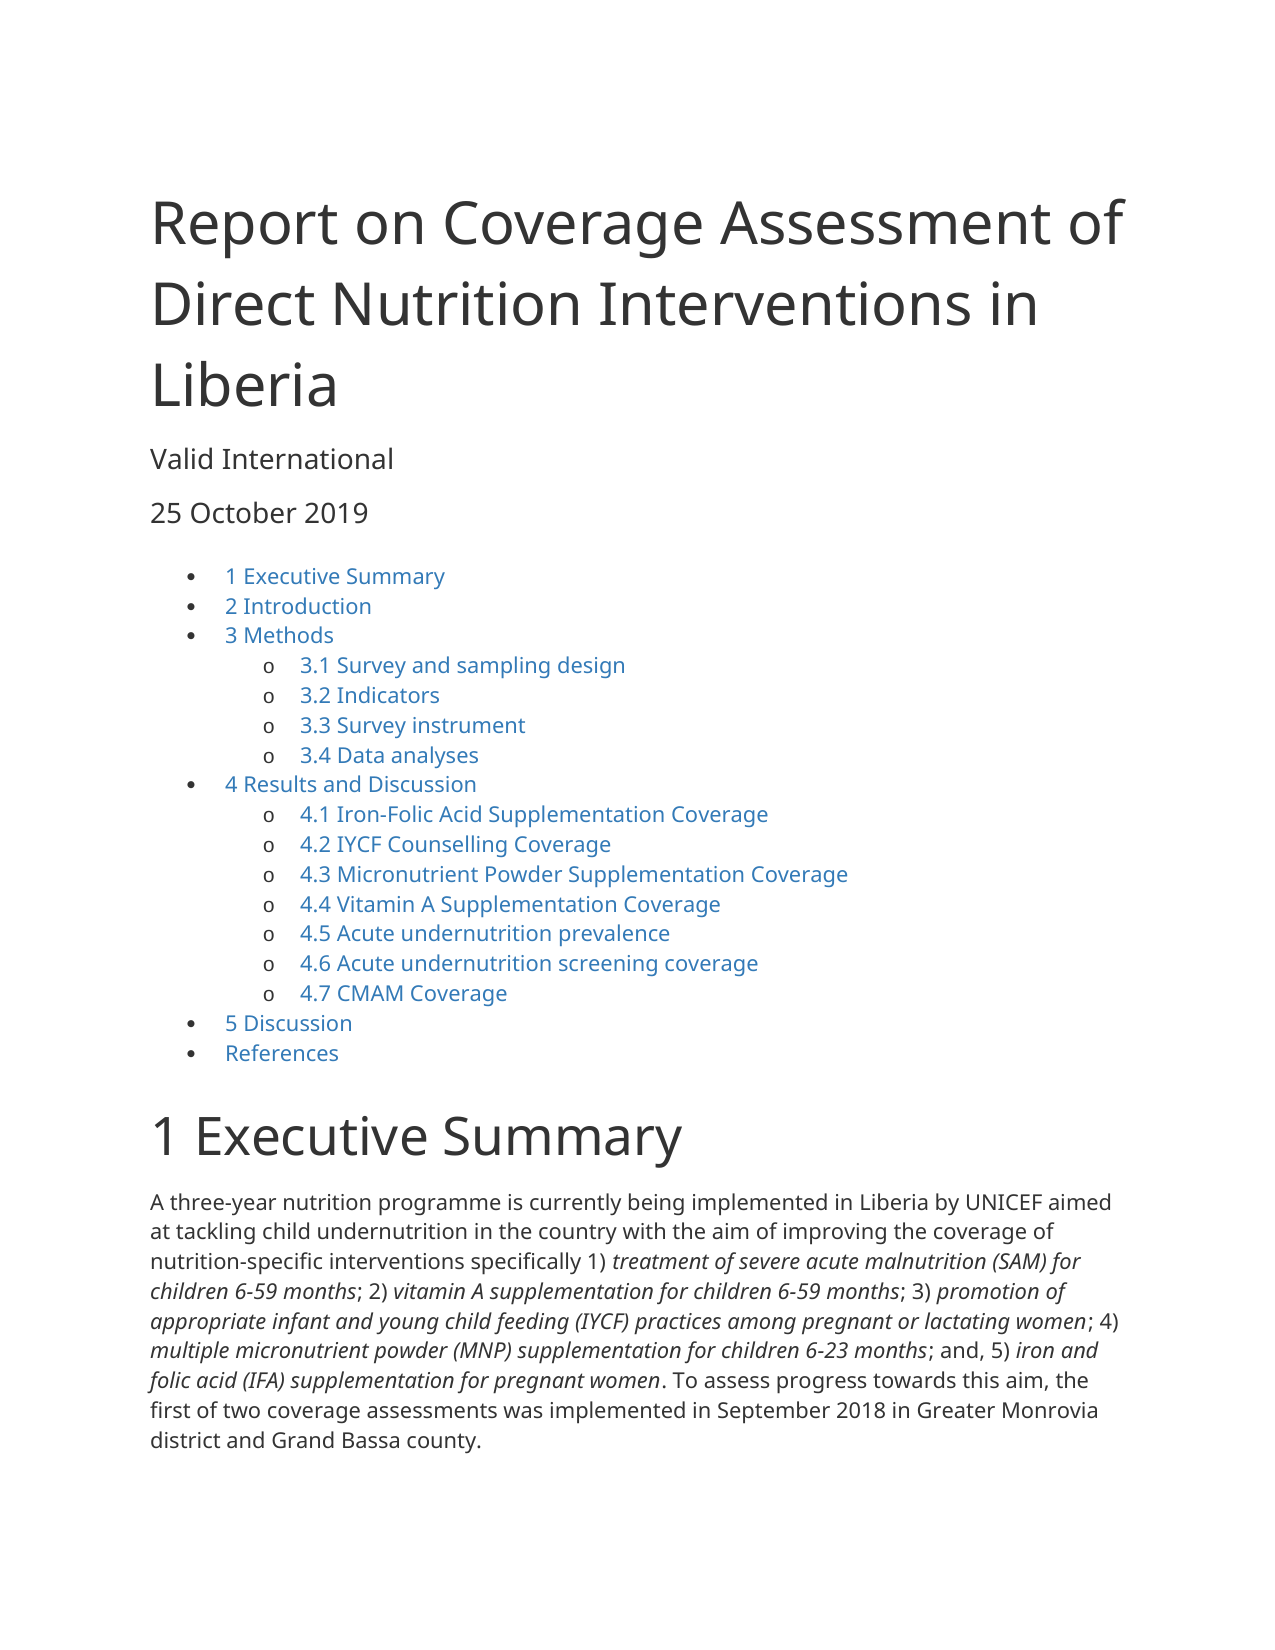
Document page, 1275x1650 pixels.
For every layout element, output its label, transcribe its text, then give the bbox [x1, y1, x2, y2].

list 3 Methods [187, 620, 1125, 650]
list 4.2 IYCF Counselling Coverage [262, 829, 1125, 859]
subtitle 25 October 2019 [150, 493, 1125, 532]
subtitle Report on Coverage Assessment of Direct Nutrition Interventions in Liberia [150, 181, 1125, 424]
list 4.7 CMAM Coverage [262, 978, 1125, 1008]
list 4.6 Acute undernutrition screening coverage [262, 948, 1125, 978]
list References [187, 1037, 1125, 1067]
list 2 Introduction [187, 591, 1125, 620]
list 4.4 Vitamin A Supplementation Coverage [262, 888, 1125, 918]
list 1 Executive Summary [187, 561, 1125, 591]
list 5 Discussion [187, 1008, 1125, 1037]
text A three-year nutrition programme is currently being implemented in Liberia by UNICEF aimed at tackling child undernutrition in the country with the aim of improving the coverage of nutrition-specific interventions specifically 1) treatment of severe acute malnutrition (SAM) for children 6-59 months; 2) vitamin A supplementation for children 6-59 months; 3) promotion of appropriate infant and young child feeding (IYCF) practices among pregnant or lactating women; 4) multiple micronutrient powder (MNP) supplementation for children 6-23 months; and, 5) iron and folic acid (IFA) supplementation for pregnant women. To assess progress towards this aim, the first of two coverage assessments was implemented in September 2018 in Greater Monrovia district and Grand Bassa county. [150, 1187, 1125, 1455]
list 3.2 Indicators [262, 680, 1125, 710]
subtitle 1 Executive Summary [150, 1098, 1125, 1171]
list 4.1 Iron-Folic Acid Supplementation Coverage [262, 799, 1125, 829]
list 3.4 Data analyses [262, 739, 1125, 769]
list 3.1 Survey and sampling design [262, 650, 1125, 680]
list 4.3 Micronutrient Powder Supplementation Coverage [262, 859, 1125, 888]
list 4 Results and Discussion [187, 769, 1125, 799]
list 4.5 Acute undernutrition prevalence [262, 918, 1125, 948]
subtitle Valid International [150, 439, 1125, 478]
list 3.3 Survey instrument [262, 710, 1125, 739]
